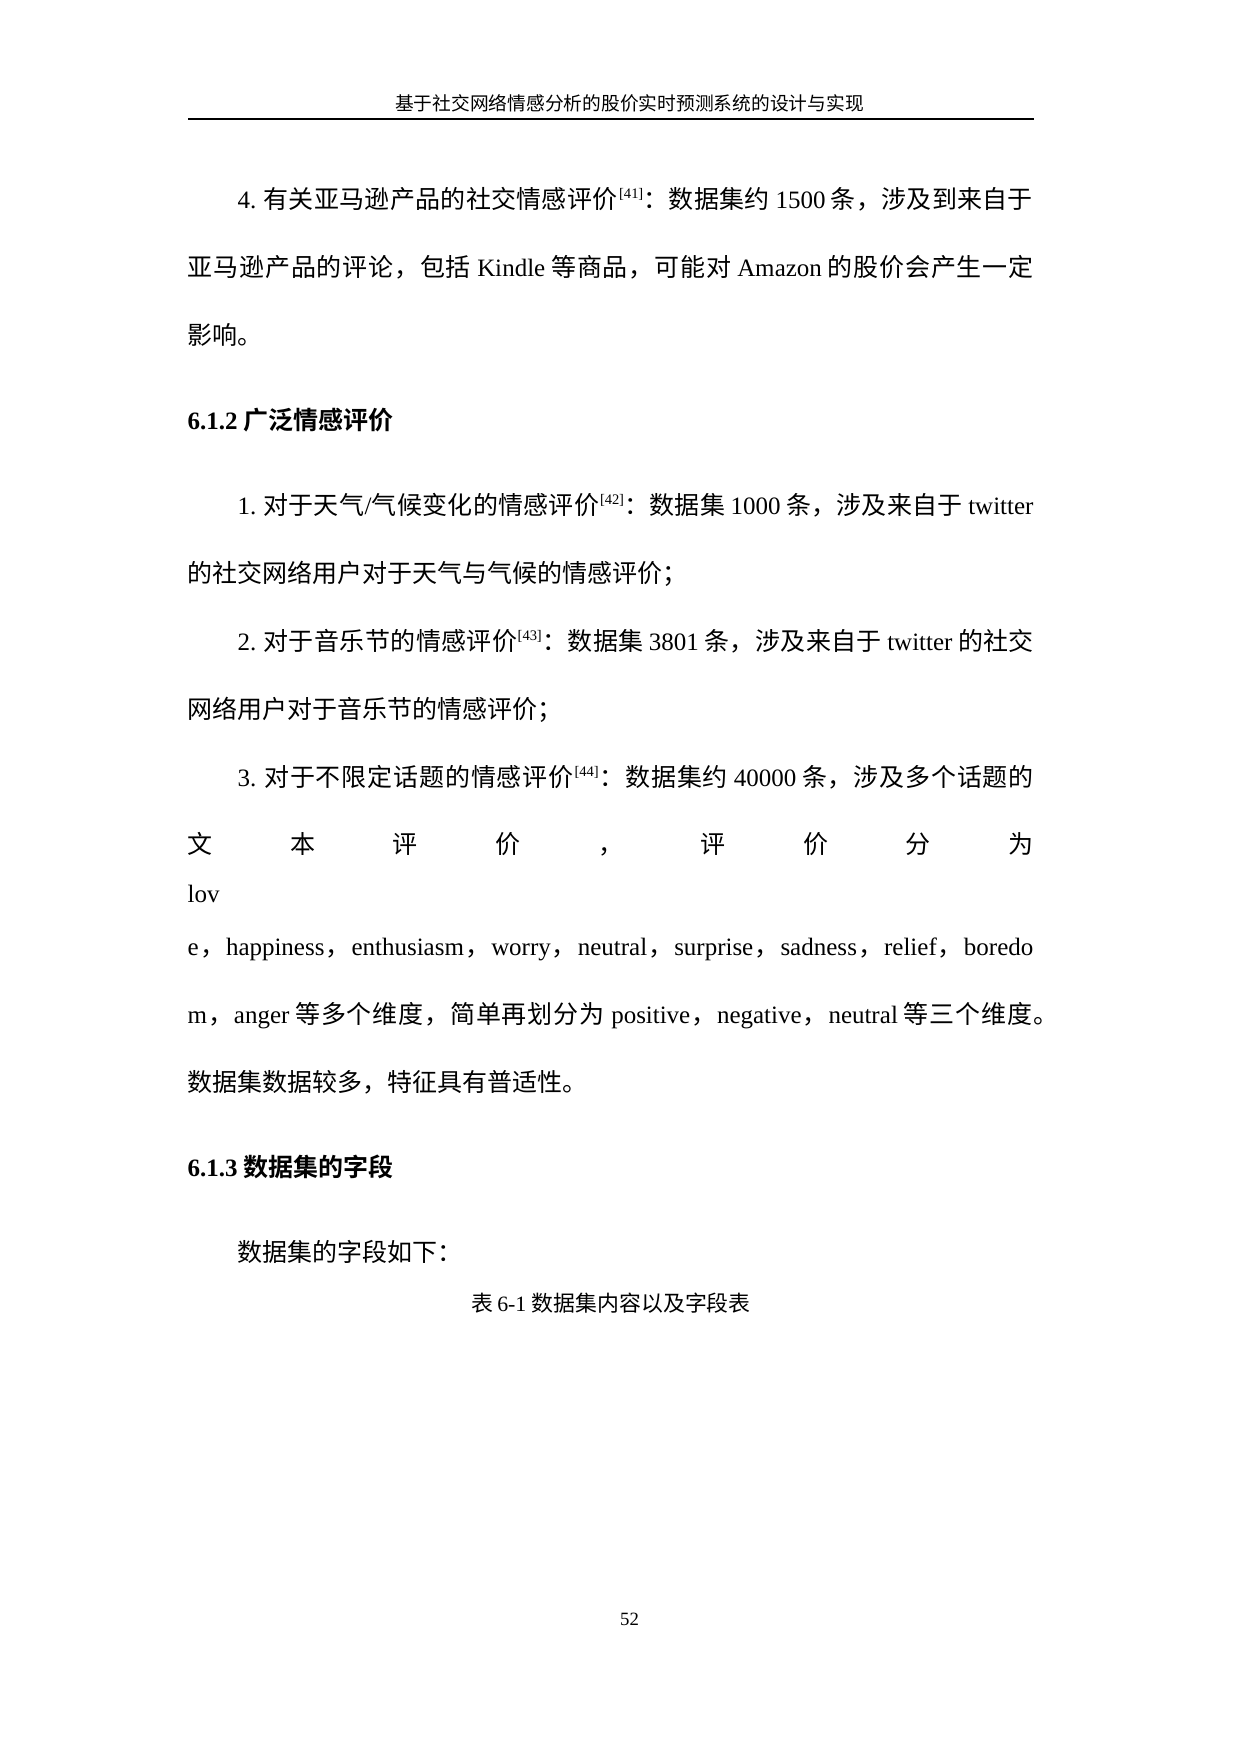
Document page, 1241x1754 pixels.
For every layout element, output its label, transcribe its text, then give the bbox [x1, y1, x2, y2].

text 4. 有关亚马逊产品的社交情感评价[41]：数据集约1500条，涉及到来自于亚马逊产品的评论，包括Kindle等商品，可能对Amazon的股价会产生一定影响。 [187, 164, 1034, 368]
text 数据集的字段如下： [187, 1217, 1034, 1284]
subtitle 6.1.2 广泛情感评价 [187, 384, 1034, 452]
text 3. 对于不限定话题的情感评价[44]：数据集约40000条，涉及多个话题的文本评价，评价分为love，happiness，enthusiasm，worry，neutral，surprise，sadness，relief，boredom，anger等多个维度，简单再划分为positive，negative，neutral等三个维度。数据集数据较多，特征具有普适性。 [187, 741, 1034, 1115]
text 1. 对于天气/气候变化的情感评价[42]：数据集1000条，涉及来自于twitter的社交网络用户对于天气与气候的情感评价； [187, 469, 1034, 605]
text 表6-1 数据集内容以及字段表 [187, 1284, 1034, 1318]
subtitle 6.1.3 数据集的字段 [187, 1132, 1034, 1199]
text 2. 对于音乐节的情感评价[43]：数据集3801条，涉及来自于twitter的社交网络用户对于音乐节的情感评价； [187, 605, 1034, 741]
